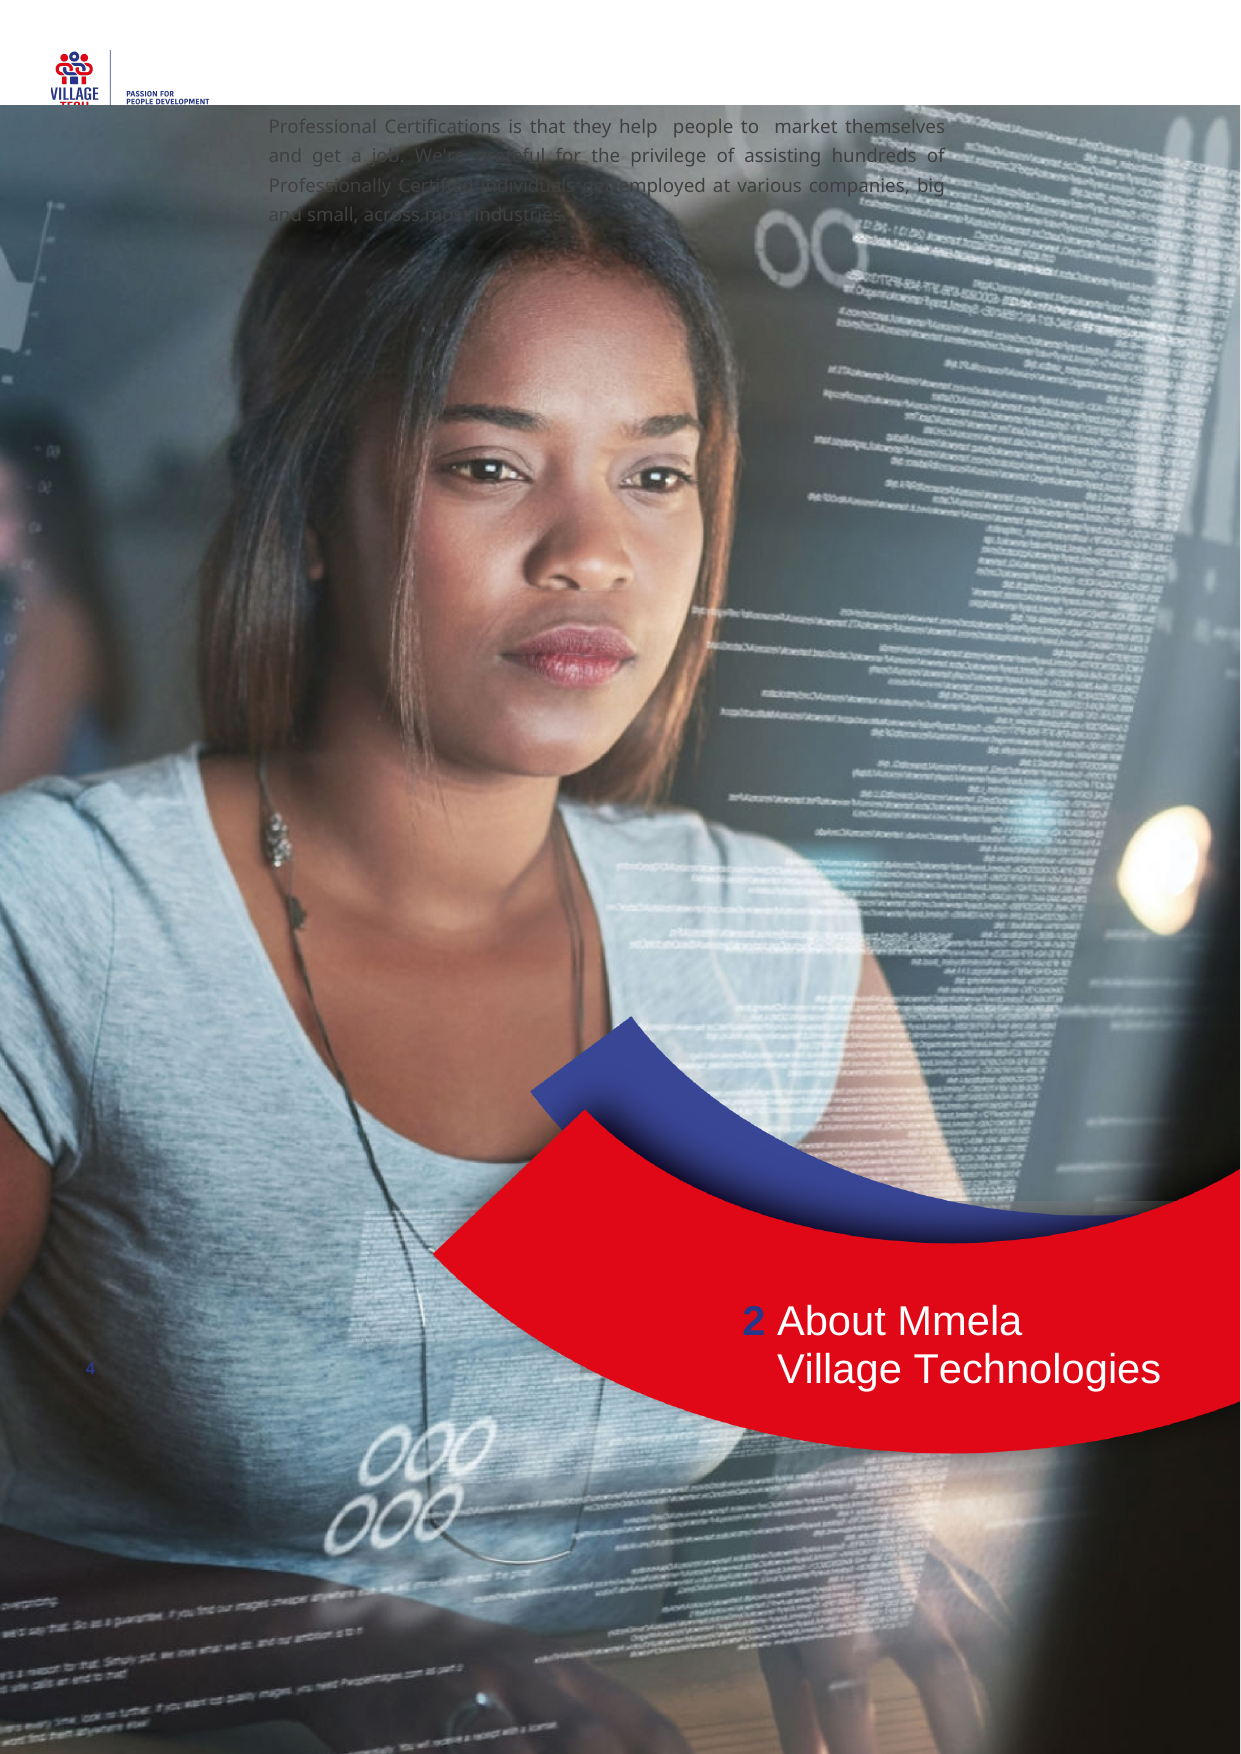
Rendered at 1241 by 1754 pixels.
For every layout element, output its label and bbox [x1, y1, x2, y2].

picture [0, 50, 1241, 1754]
text [268, 113, 946, 227]
